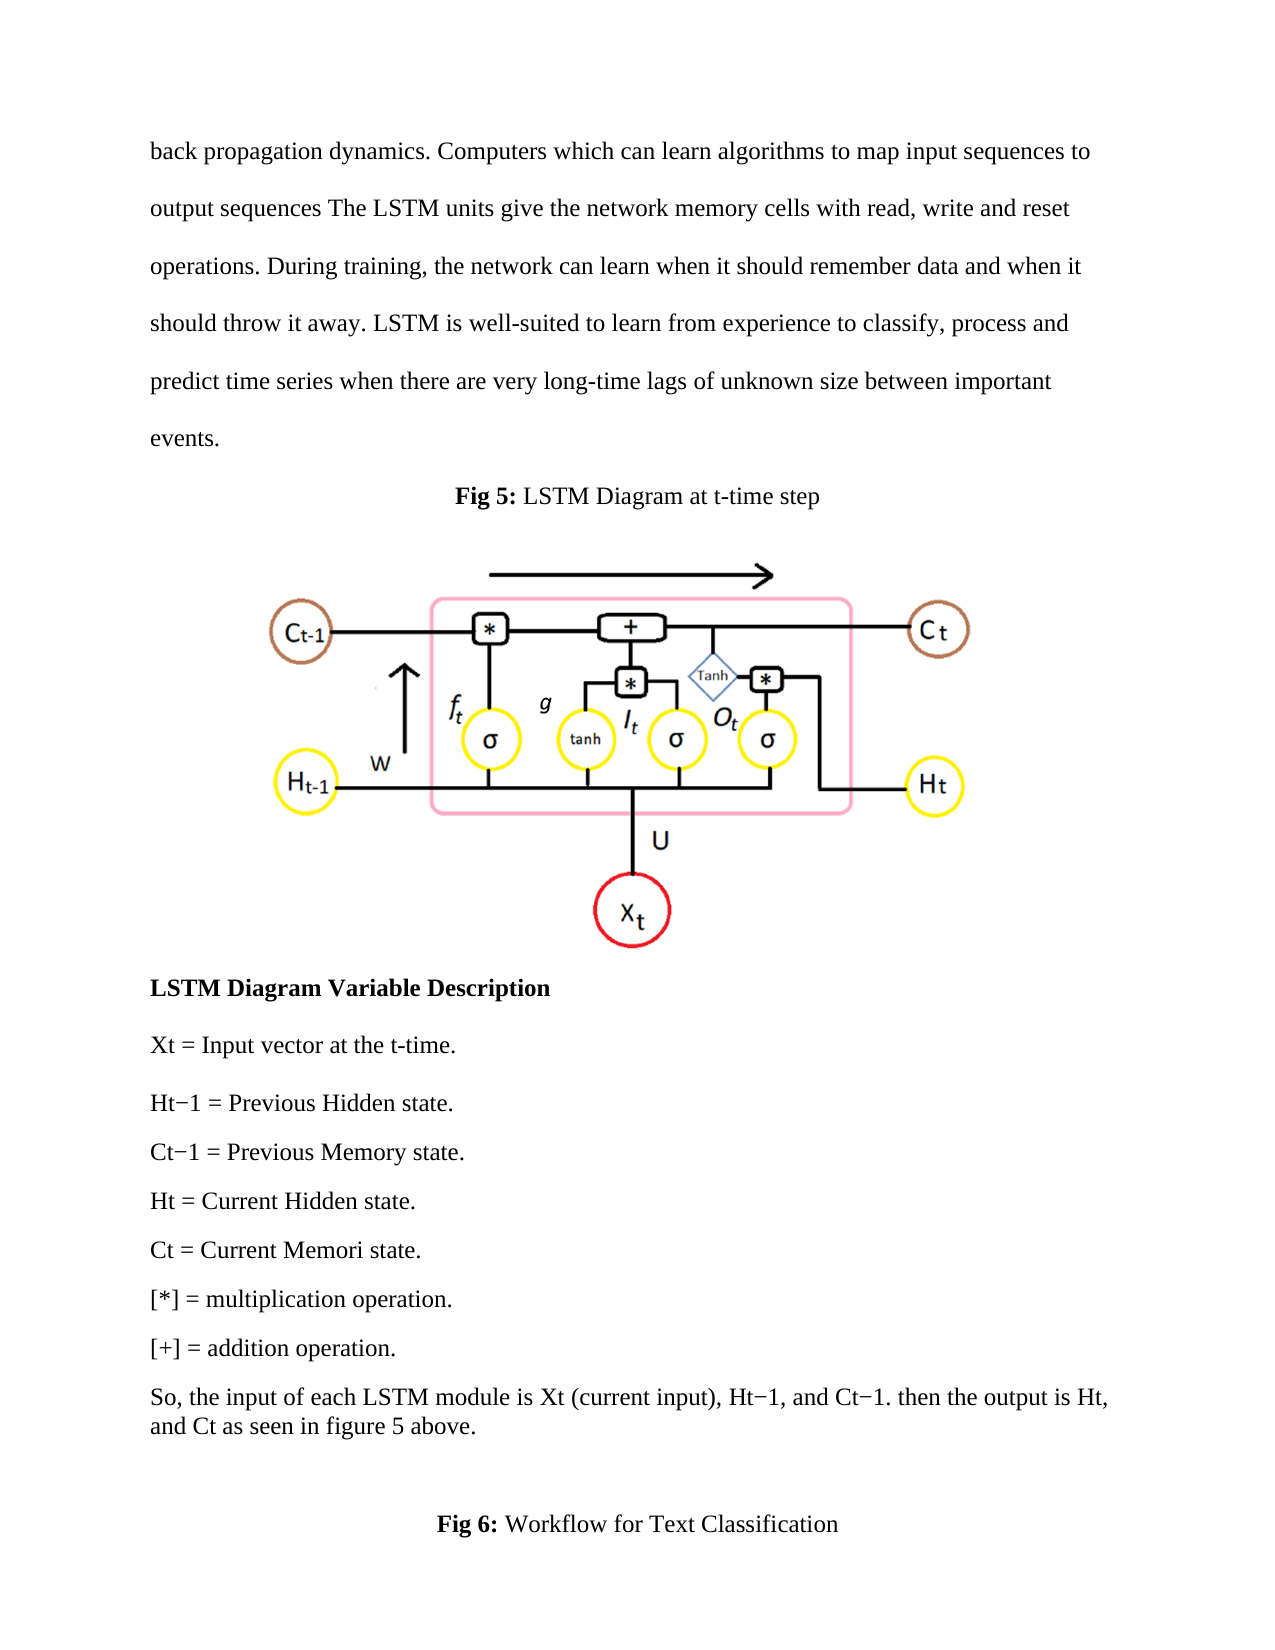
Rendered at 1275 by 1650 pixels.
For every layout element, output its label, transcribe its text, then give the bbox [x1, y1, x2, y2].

text Ct = Current Memori state. [150, 1235, 1125, 1263]
text So, the input of each LSTM module is Xt (current input), Ht−1, and Ct−1. then the output is Ht, and Ct as seen in figure 5 above. [150, 1382, 1125, 1439]
picture [256, 538, 1019, 953]
text Ct−1 = Previous Memory state. [150, 1137, 1125, 1165]
text LSTM Diagram Variable Description Xt = Input vector at the t-time. [150, 973, 1125, 1059]
text Fig 5: LSTM Diagram at t-time step [150, 481, 1125, 510]
text Ht = Current Hidden state. [150, 1186, 1125, 1214]
text [+] = addition operation. [150, 1333, 1125, 1362]
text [150, 136, 1125, 452]
text [*] = multiplication operation. [150, 1284, 1125, 1313]
text Ht−1 = Previous Hidden state. [150, 1088, 1125, 1116]
text Fig 6: Workflow for Text Classification [150, 1509, 1125, 1538]
